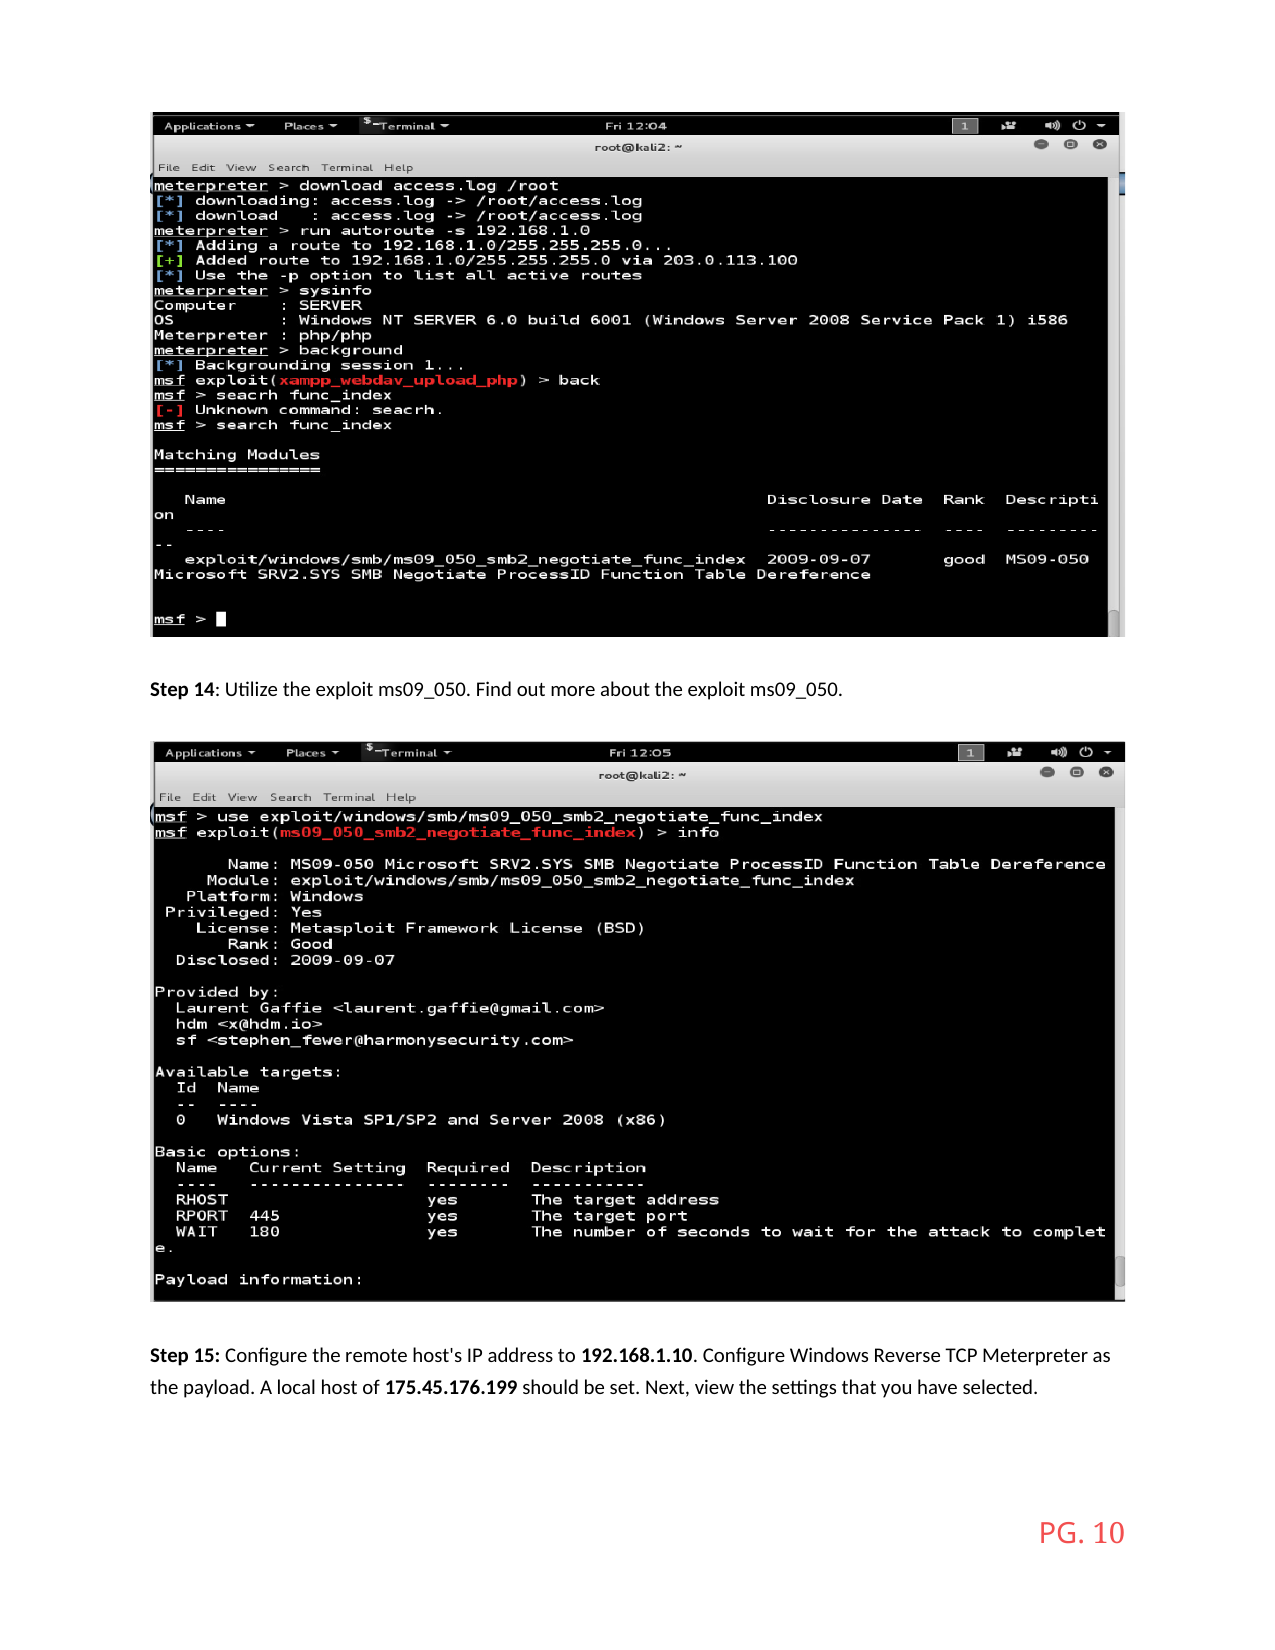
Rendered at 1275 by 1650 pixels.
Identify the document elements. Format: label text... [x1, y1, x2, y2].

text Step 15: Configure the remote host's IP address to 192.168.1.10. Configure Windows Reverse TCP Meterpreter as the payload. A local host of 175.45.176.199 should be set. Next, view the settings that you have selected. [150, 1342, 1125, 1399]
picture [150, 741, 1125, 1302]
text Step 14: Utilize the exploit ms09_050. Find out more about the exploit ms09_050. [150, 677, 1125, 702]
picture [150, 112, 1125, 637]
